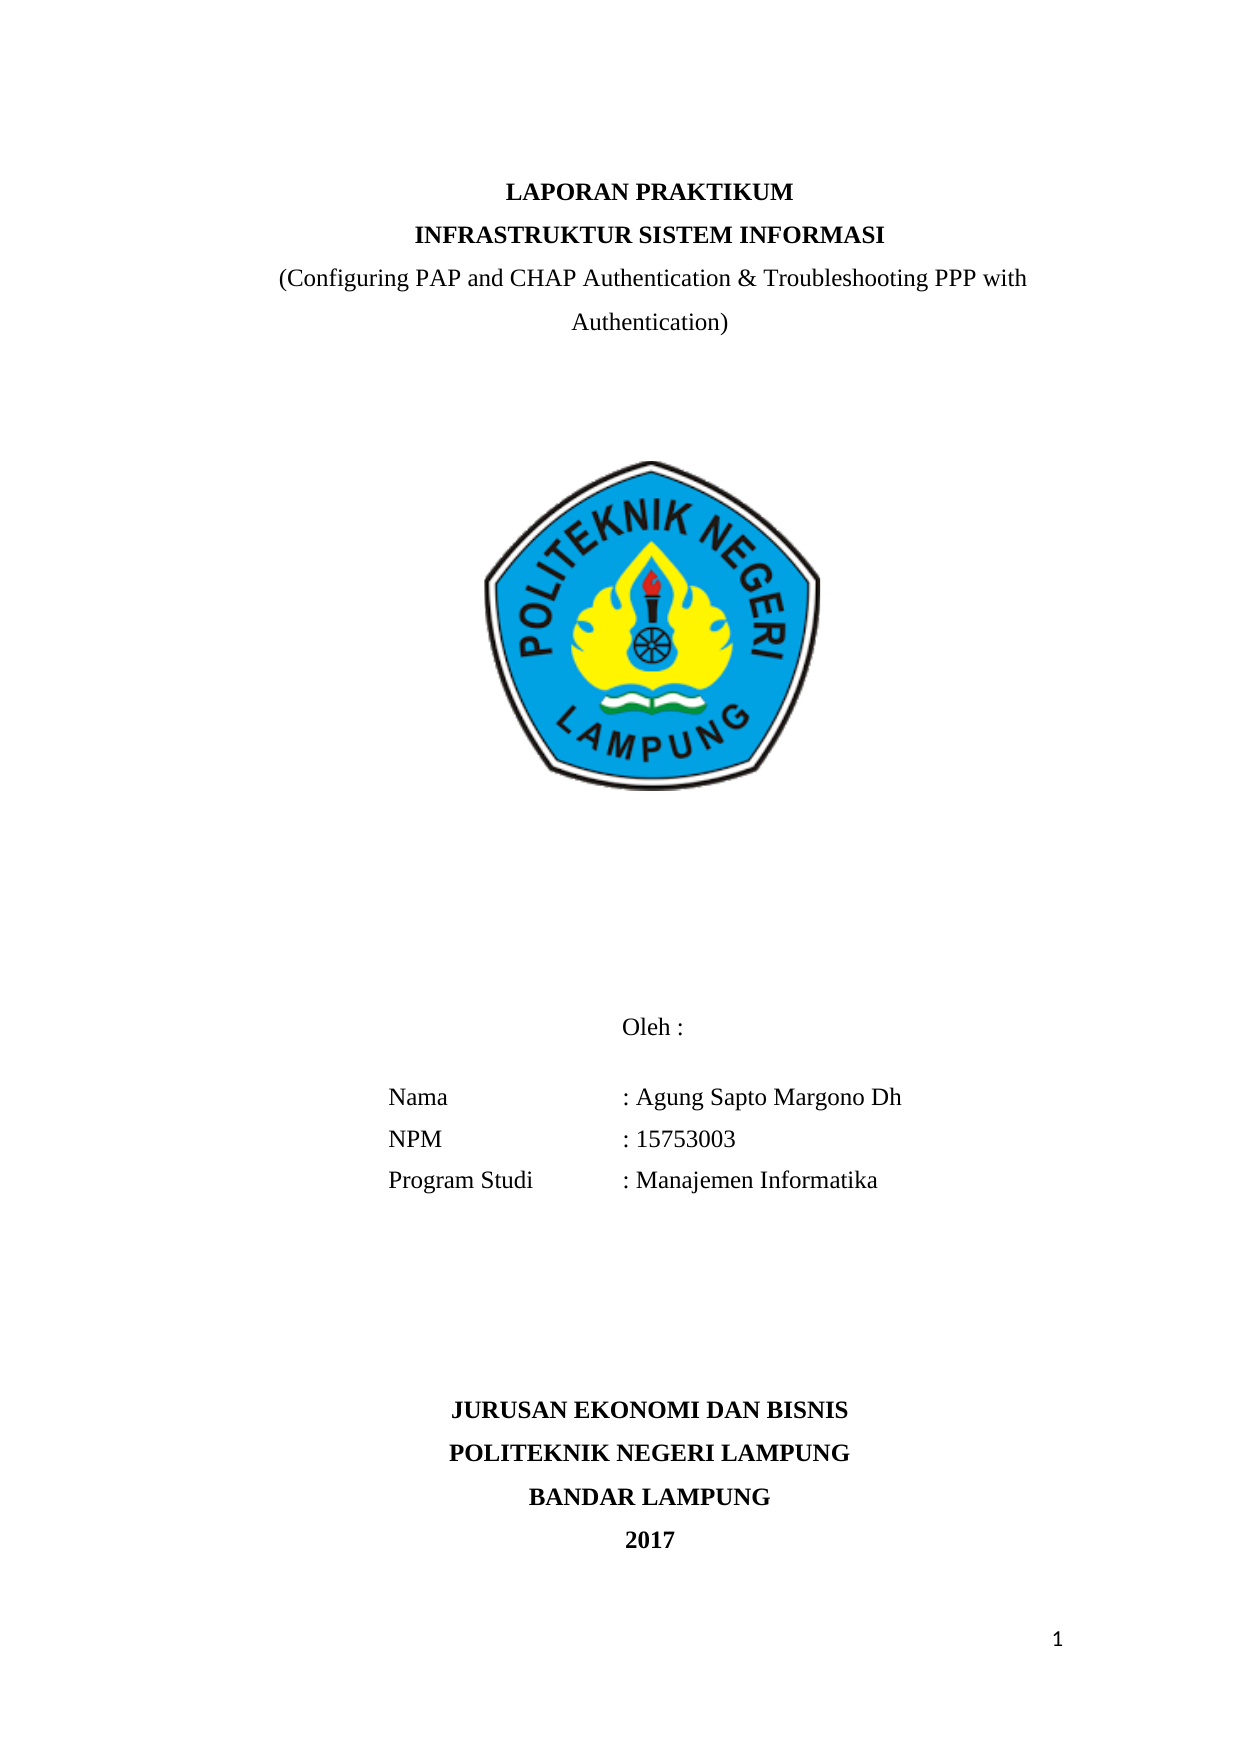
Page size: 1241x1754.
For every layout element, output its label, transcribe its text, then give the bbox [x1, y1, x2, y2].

picture [484, 461, 821, 791]
text Oleh : [236, 1012, 1063, 1040]
text 2017 [236, 1525, 1063, 1553]
text BANDAR LAMPUNG [236, 1482, 1063, 1510]
table_header Nama [377, 1082, 611, 1124]
table_header : Agung Sapto Margono Dh [611, 1082, 922, 1124]
text LAPORAN PRAKTIKUM [236, 177, 1063, 206]
table_cell : 15753003 [611, 1124, 922, 1166]
text POLITEKNIK NEGERI LAMPUNG [236, 1438, 1063, 1467]
text (Configuring PAP and CHAP Authentication & Troubleshooting PPP with Authentication) [236, 263, 1063, 335]
table_cell : Manajemen Informatika [611, 1166, 922, 1207]
text JURUSAN EKONOMI DAN BISNIS [236, 1395, 1063, 1424]
table_cell NPM [377, 1124, 611, 1166]
table_cell Program Studi [377, 1166, 611, 1207]
text INFRASTRUKTUR SISTEM INFORMASI [236, 220, 1063, 249]
